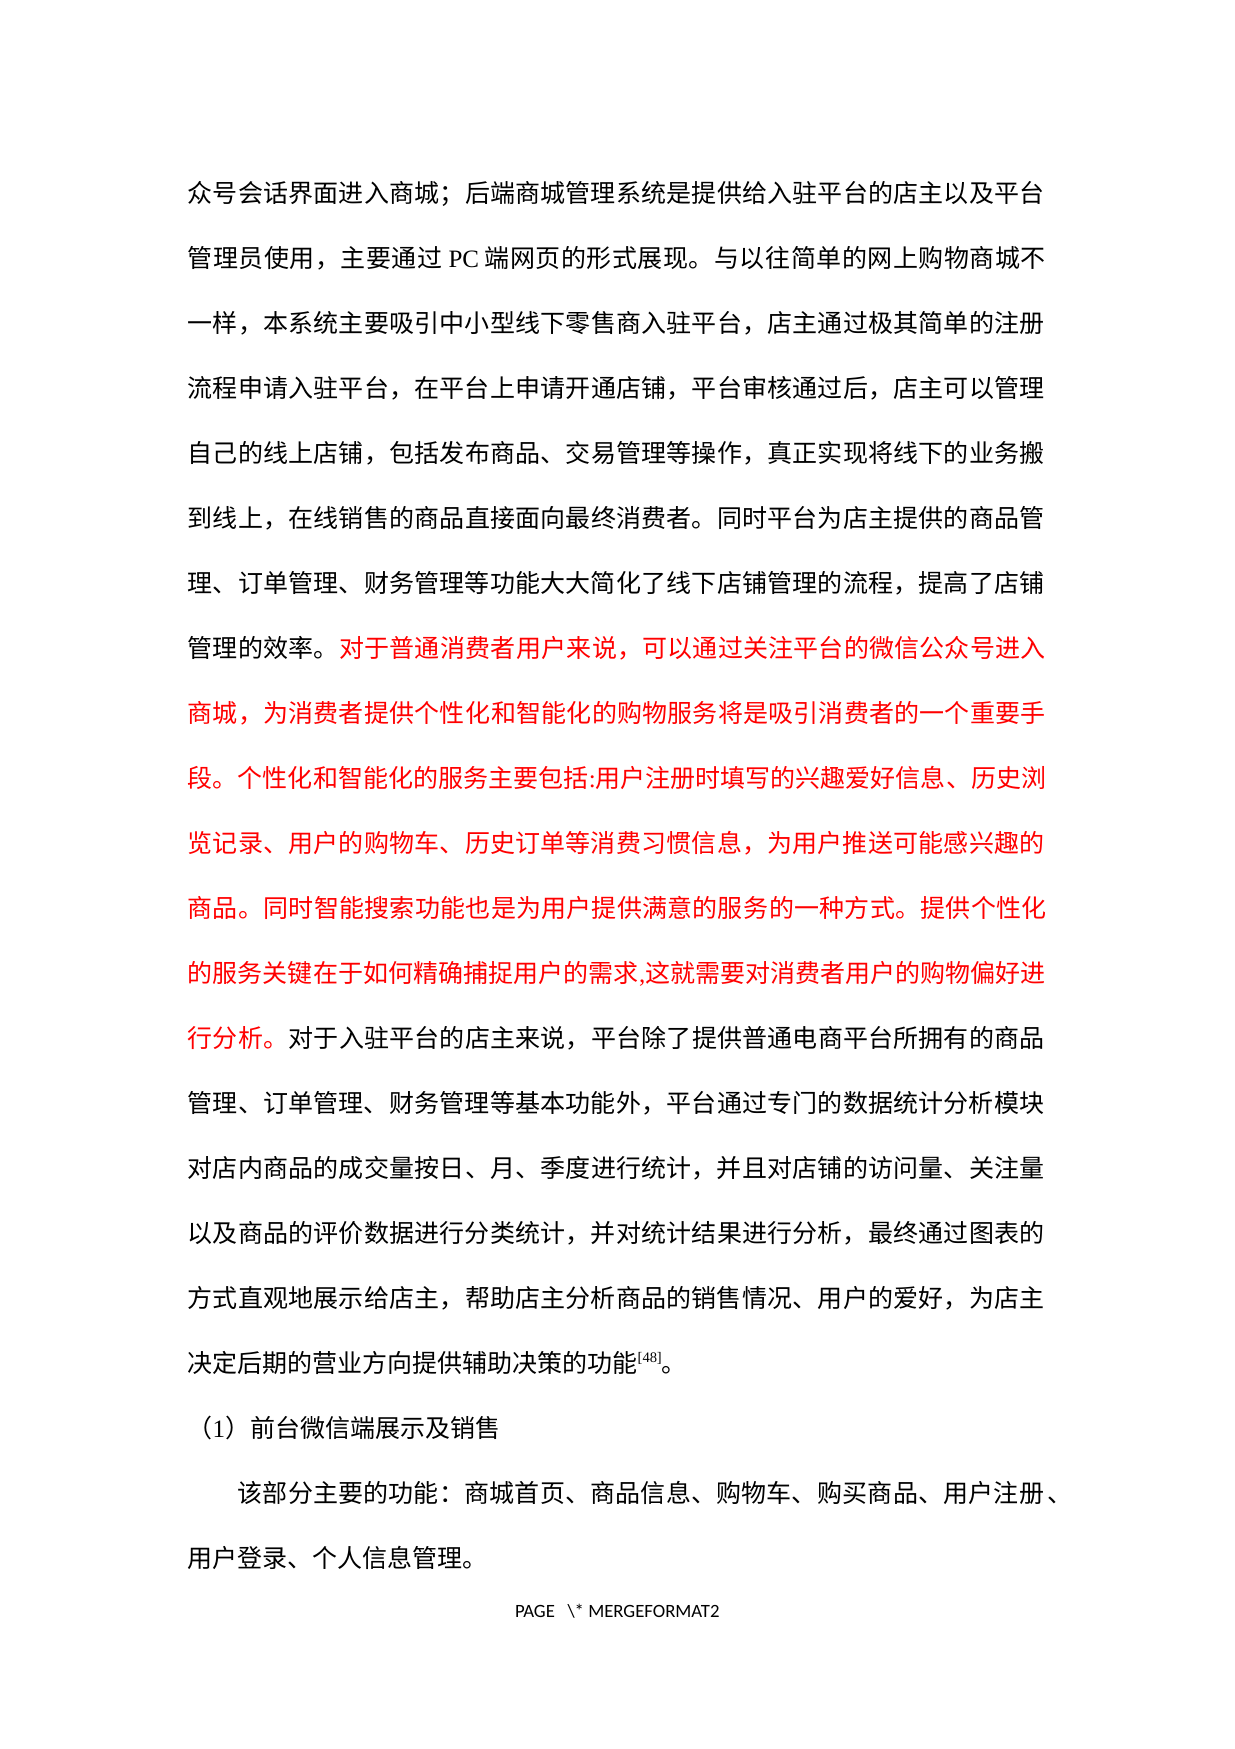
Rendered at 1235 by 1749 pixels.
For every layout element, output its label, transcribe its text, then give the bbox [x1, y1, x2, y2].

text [187, 159, 1047, 1394]
text （1）前台微信端展示及销售 [187, 1394, 1047, 1459]
text 该部分主要的功能：商城首页、商品信息、购物车、购买商品、用户注册、用户登录、个人信息管理。 [187, 1459, 1047, 1589]
